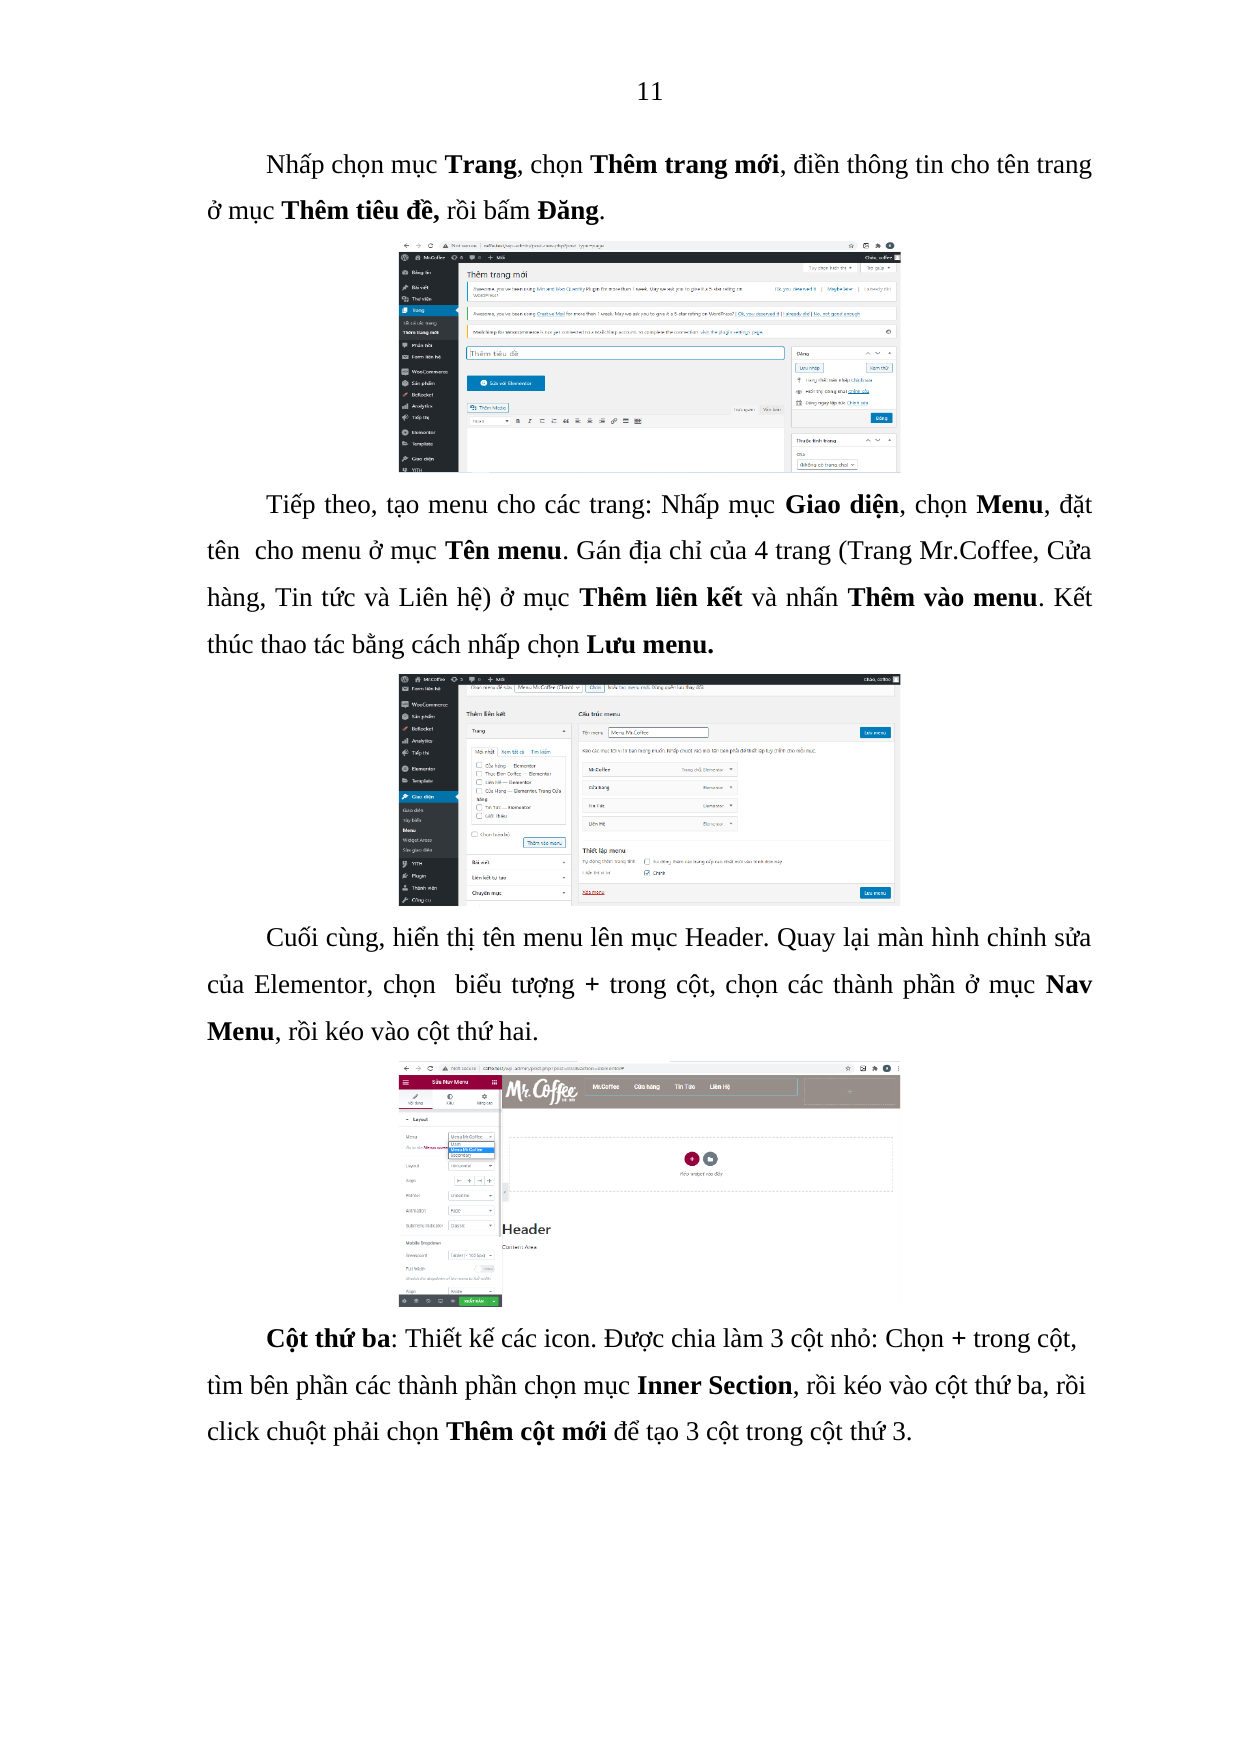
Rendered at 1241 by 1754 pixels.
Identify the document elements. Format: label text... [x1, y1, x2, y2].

picture [398, 674, 901, 906]
text Cuối cùng, hiển thị tên menu lên mục Header. Quay lại màn hình chỉnh sửa của Elementor, chọn biểu tượng + trong cột, chọn các thành phần ở mục Nav Menu, rồi kéo vào cột thứ hai. [207, 921, 1092, 1046]
text Tiếp theo, tạo menu cho các trang: Nhấp mục Giao diện, chọn Menu, đặt tên cho menu ở mục Tên menu. Gán địa chỉ của 4 trang (Trang Mr.Coffee, Cửa hàng, Tin tức và Liên hệ) ở mục Thêm liên kết và nhấn Thêm vào menu. Kết thúc thao tác bằng cách nhấp chọn Lưu menu. [207, 488, 1092, 659]
text Nhấp chọn mục Trang, chọn Thêm trang mới, điền thông tin cho tên trang ở mục Thêm tiêu đề, rồi bấm Đăng. [207, 148, 1092, 226]
picture [398, 241, 901, 473]
picture [398, 1061, 901, 1307]
text Cột thứ ba: Thiết kế các icon. Được chia làm 3 cột nhỏ: Chọn + trong cột, tìm bên phần các thành phần chọn mục Inner Section, rồi kéo vào cột thứ ba, rồi click chuột phải chọn Thêm cột mới để tạo 3 cột trong cột thứ 3. [207, 1322, 1092, 1447]
